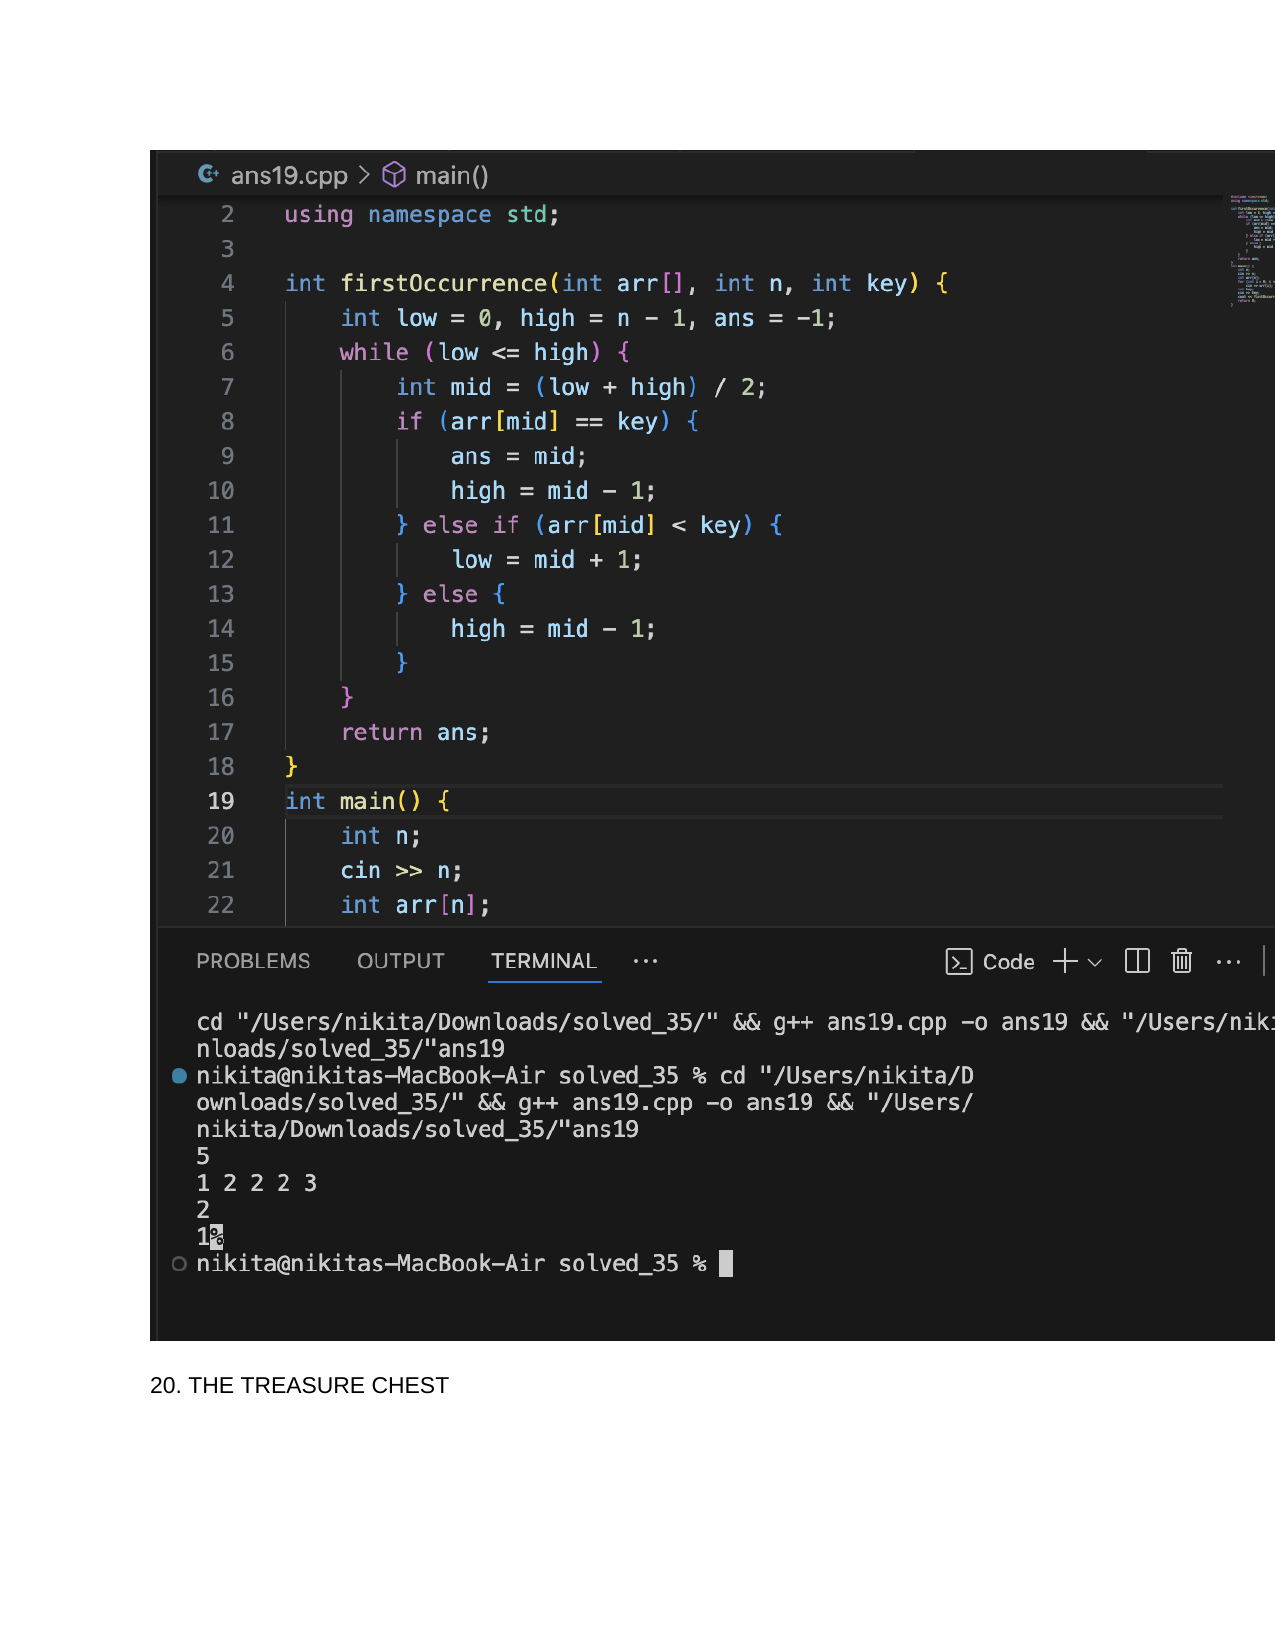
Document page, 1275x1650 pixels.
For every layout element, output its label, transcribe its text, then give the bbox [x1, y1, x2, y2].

text 20. THE TREASURE CHEST [150, 1372, 1125, 1398]
picture [150, 150, 1275, 1341]
